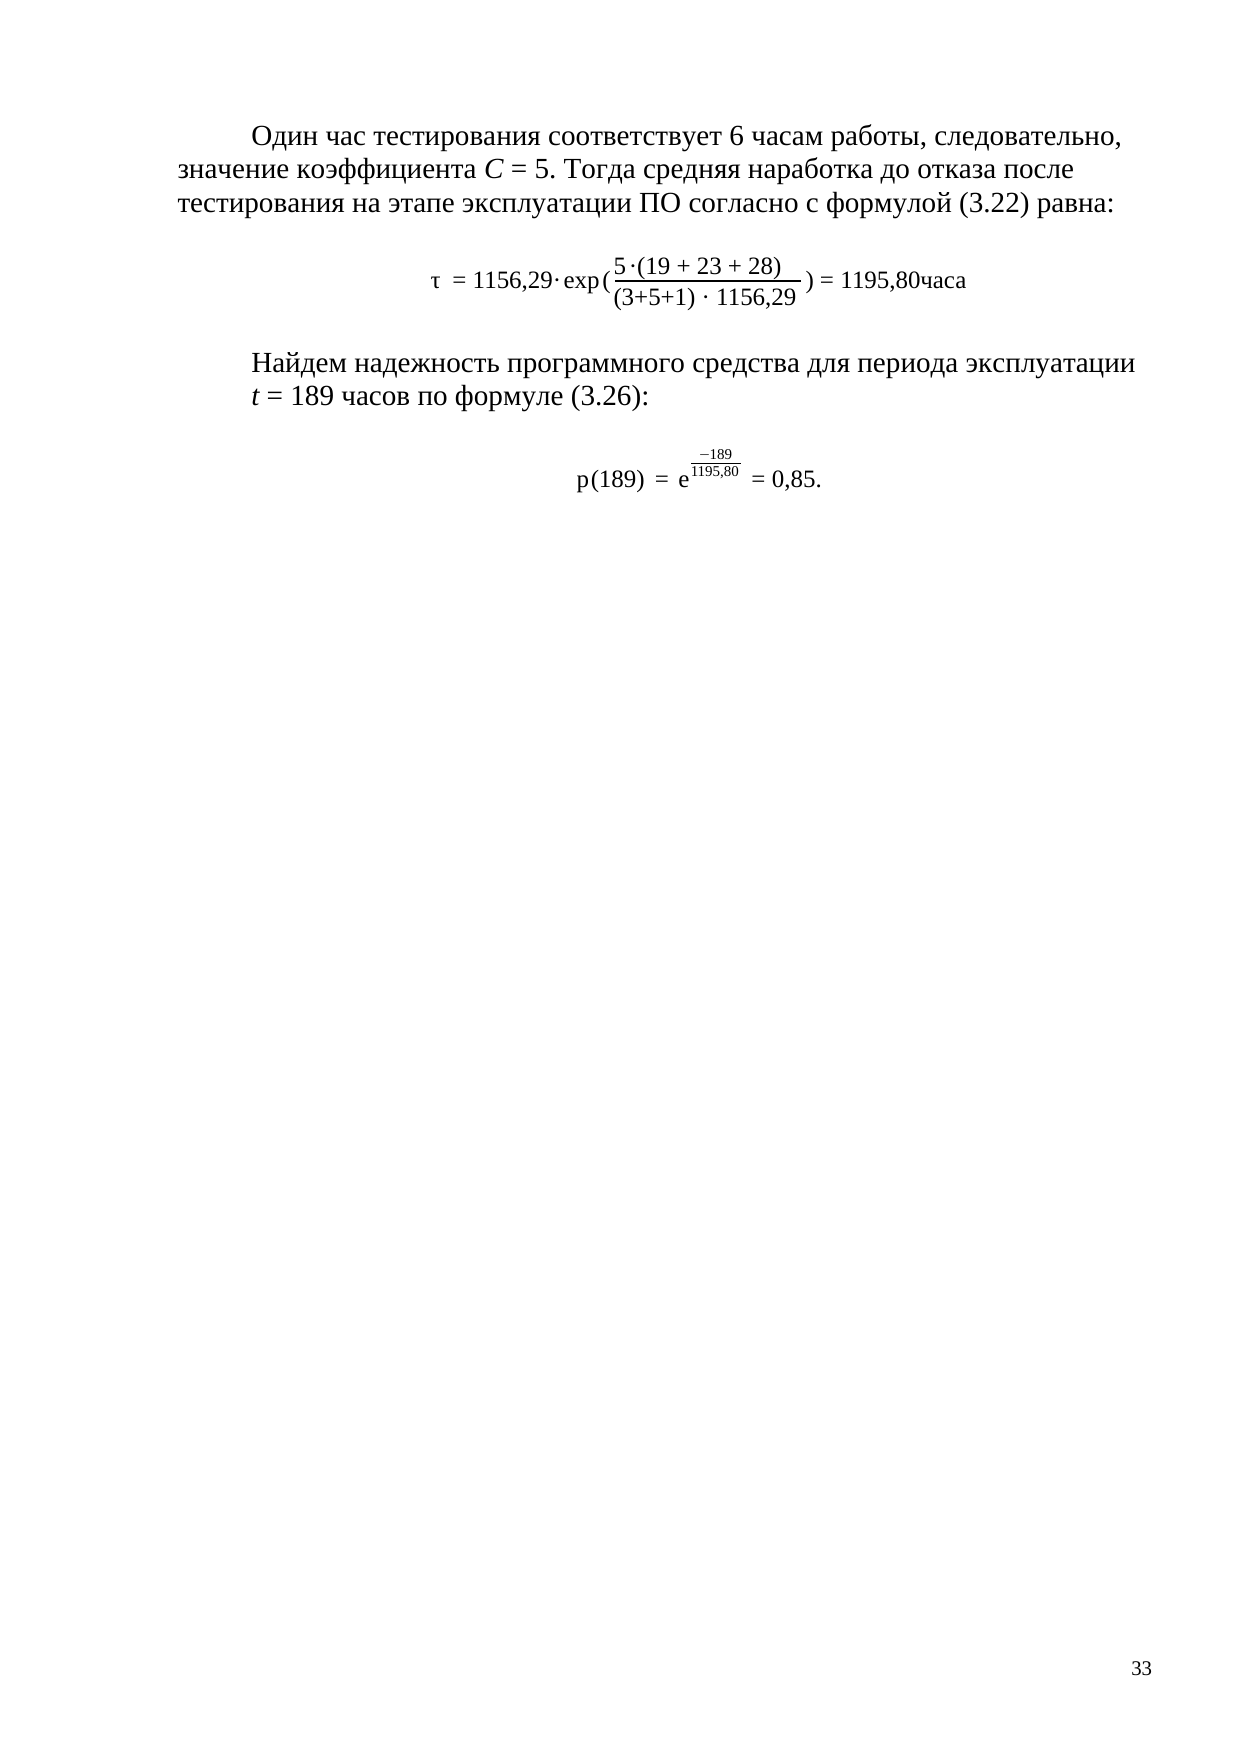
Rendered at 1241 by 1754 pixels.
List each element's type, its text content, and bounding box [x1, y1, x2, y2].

text t = 189 часов по формуле (3.26): [177, 378, 1152, 412]
text Найдем надежность программного средства для периода эксплуатации [177, 345, 1152, 378]
text Один час тестирования соответствует 6 часам работы, следовательно, значение коэффициента С = 5. Тогда средняя наработка до отказа после тестирования на этапе эксплуатации ПО согласно с формулой (3.22) равна: [177, 118, 1152, 219]
